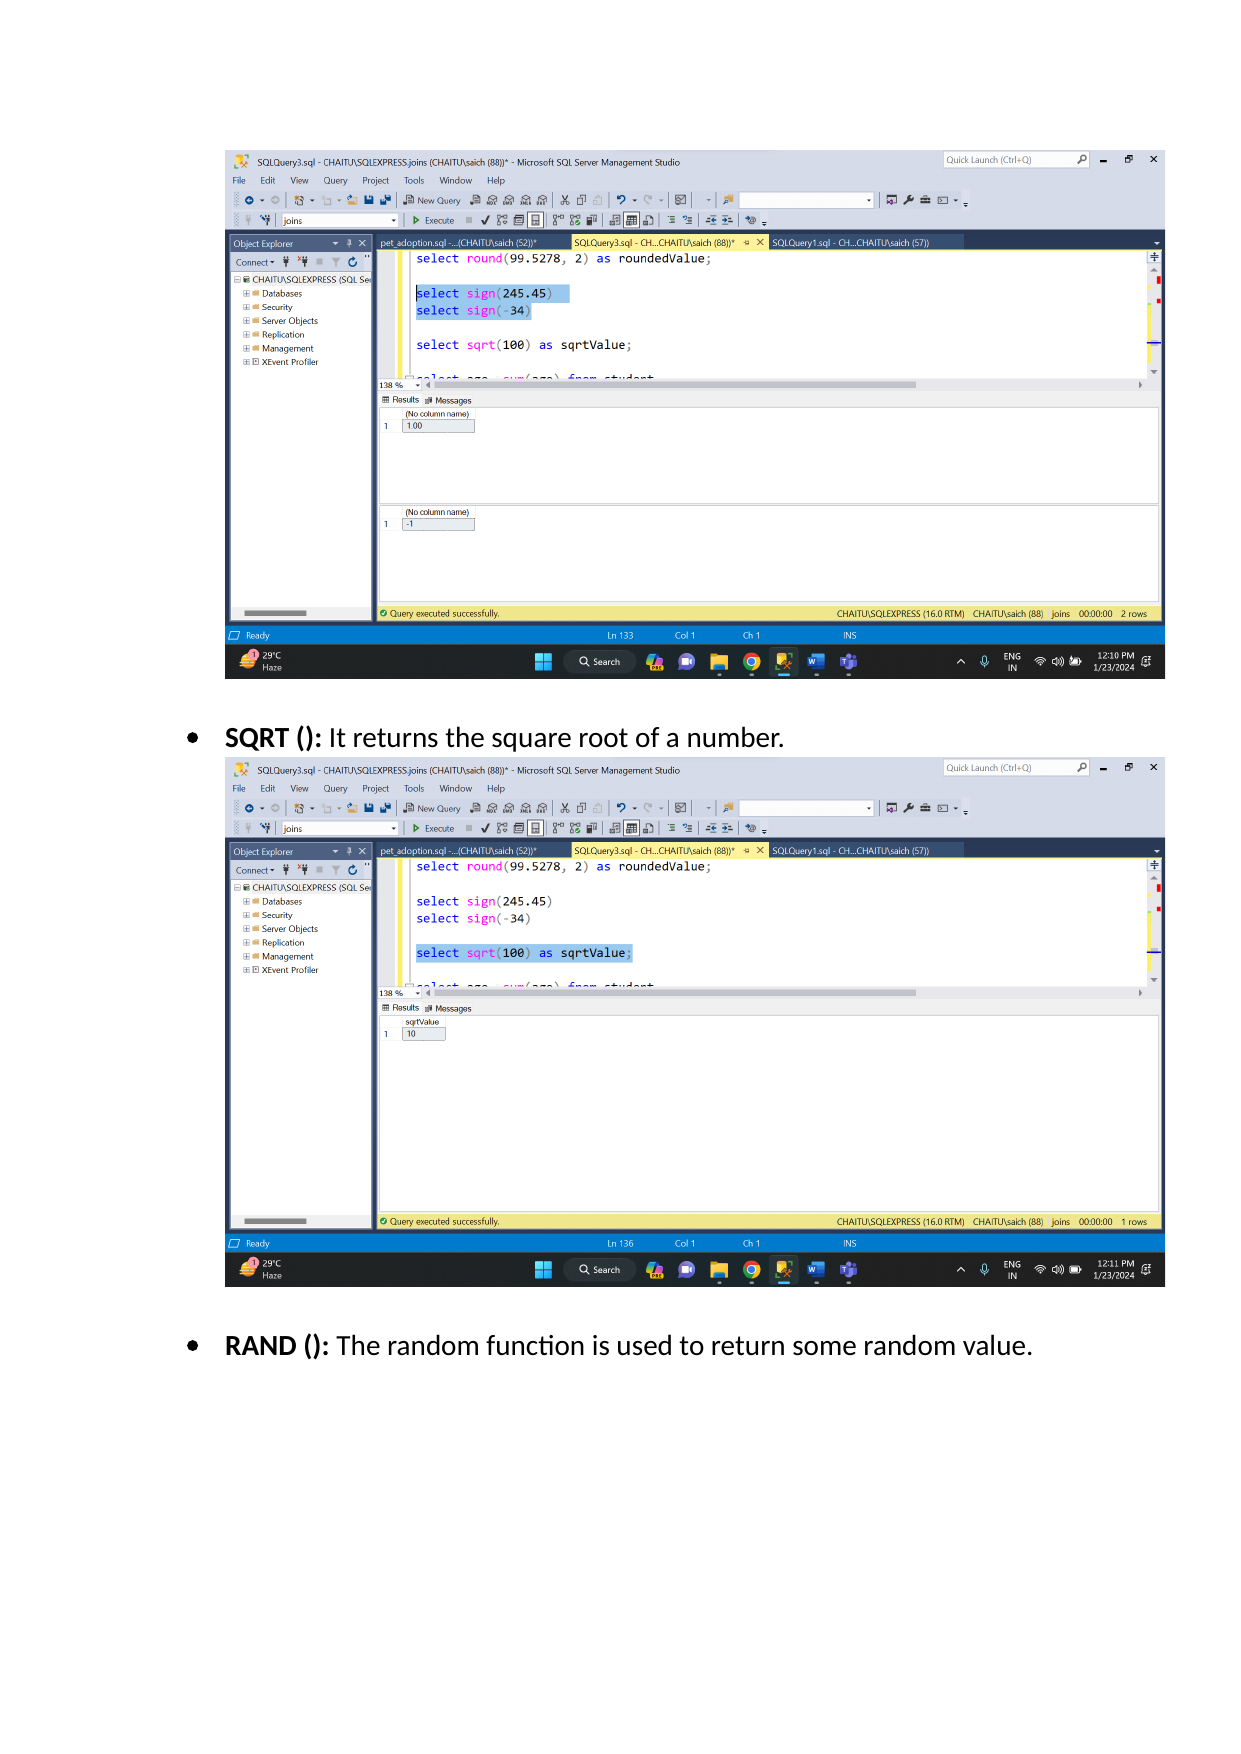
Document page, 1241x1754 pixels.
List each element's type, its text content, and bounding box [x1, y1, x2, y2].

list RAND (): The random function is used to return some random value. [187, 1327, 1090, 1363]
picture [225, 150, 1166, 679]
picture [225, 757, 1166, 1287]
list SQRT (): It returns the square root of a number. [187, 719, 1090, 755]
